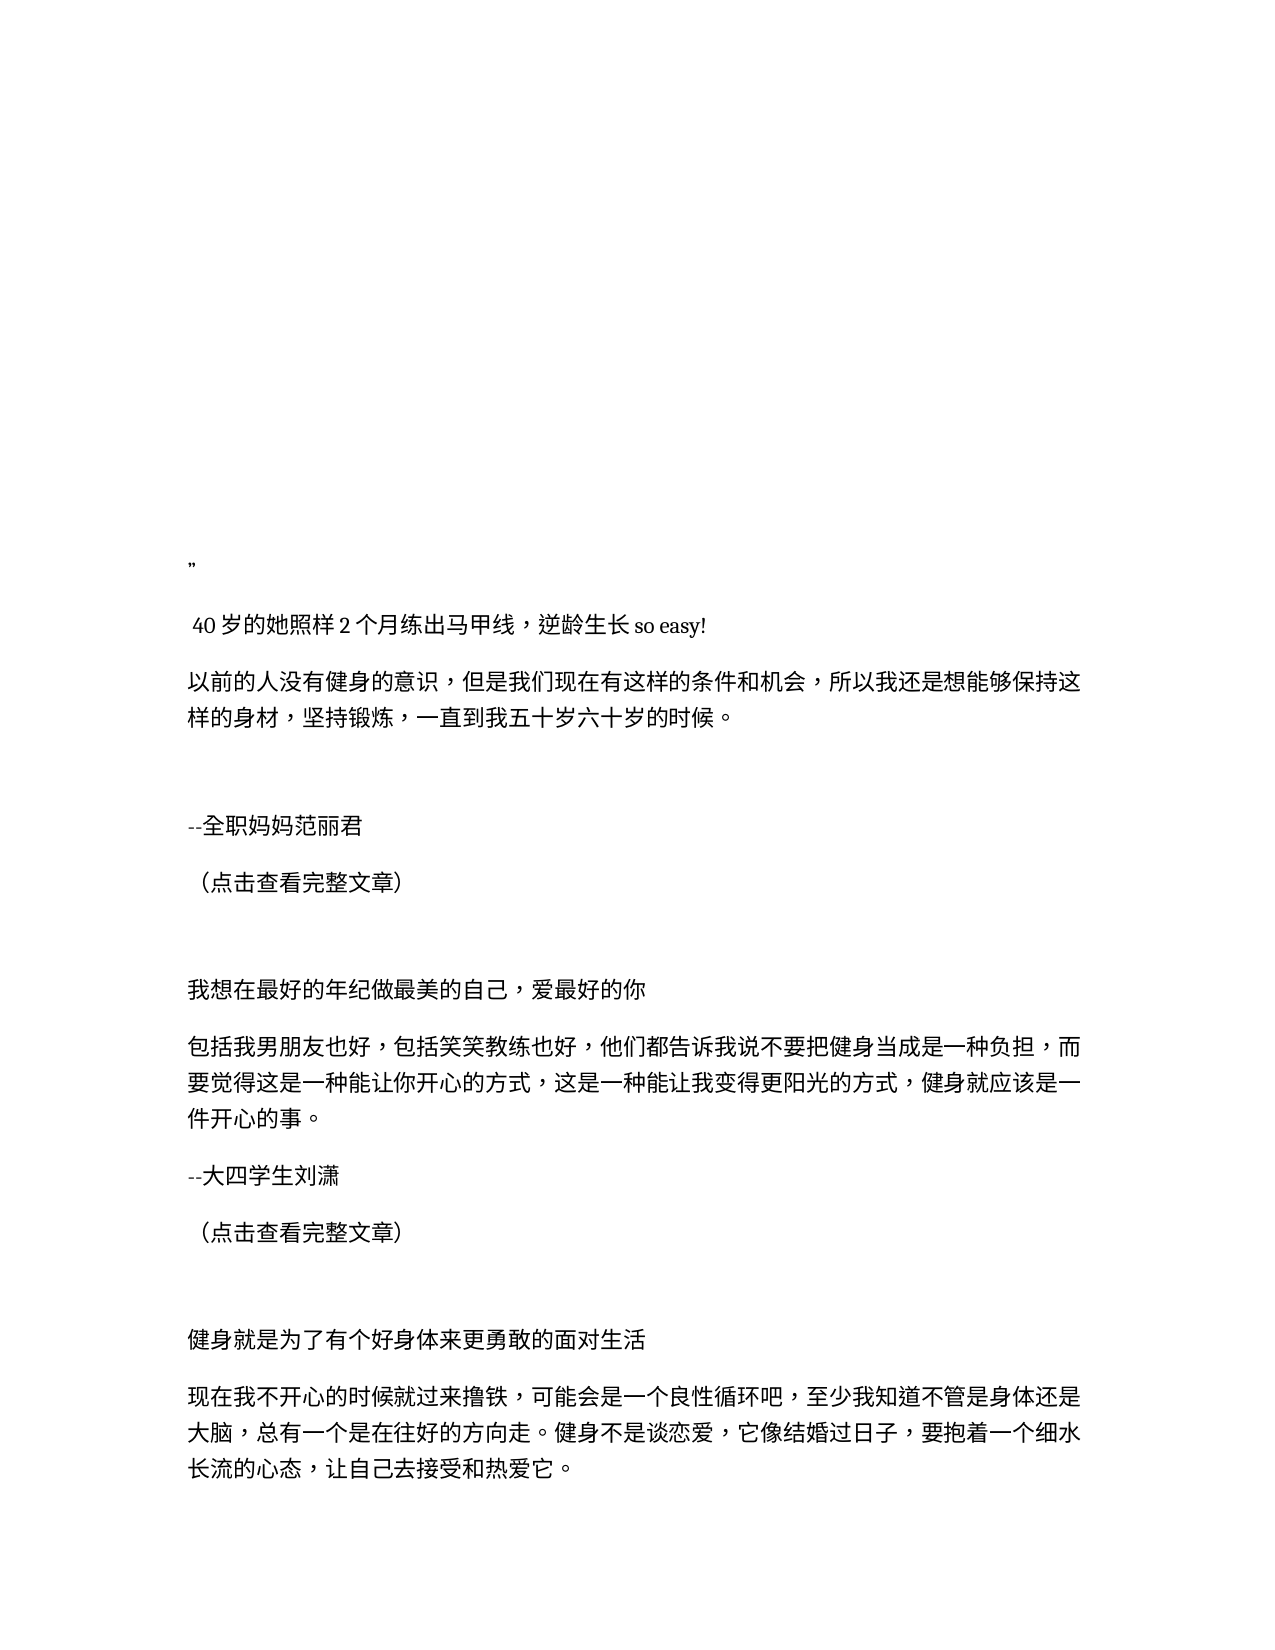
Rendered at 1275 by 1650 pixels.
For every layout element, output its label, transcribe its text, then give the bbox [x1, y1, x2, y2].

text ” [187, 558, 1087, 585]
text 包括我男朋友也好，包括笑笑教练也好，他们都告诉我说不要把健身当成是一种负担，而要觉得这是一种能让你开心的方式，这是一种能让我变得更阳光的方式，健身就应该是一件开心的事。 [187, 1031, 1087, 1134]
text --全职妈妈范丽君 [187, 810, 1087, 841]
text 以前的人没有健身的意识，但是我们现在有这样的条件和机会，所以我还是想能够保持这样的身材，坚持锻炼，一直到我五十岁六十岁的时候。 [187, 666, 1087, 733]
text 健身就是为了有个好身体来更勇敢的面对生活 [187, 1324, 1087, 1356]
text 现在我不开心的时候就过来撸铁，可能会是一个良性循环吧，至少我知道不管是身体还是大脑，总有一个是在往好的方向走。健身不是谈恋爱，它像结婚过日子，要抱着一个细水长流的心态，让自己去接受和热爱它。 [187, 1381, 1087, 1484]
text 我想在最好的年纪做最美的自己，爱最好的你 [187, 974, 1087, 1006]
text （点击查看完整文章） [187, 1217, 1087, 1248]
text 40岁的她照样2个月练出马甲线，逆龄生长so easy! [187, 609, 1087, 641]
text --大四学生刘潇 [187, 1160, 1087, 1191]
text （点击查看完整文章） [187, 867, 1087, 898]
